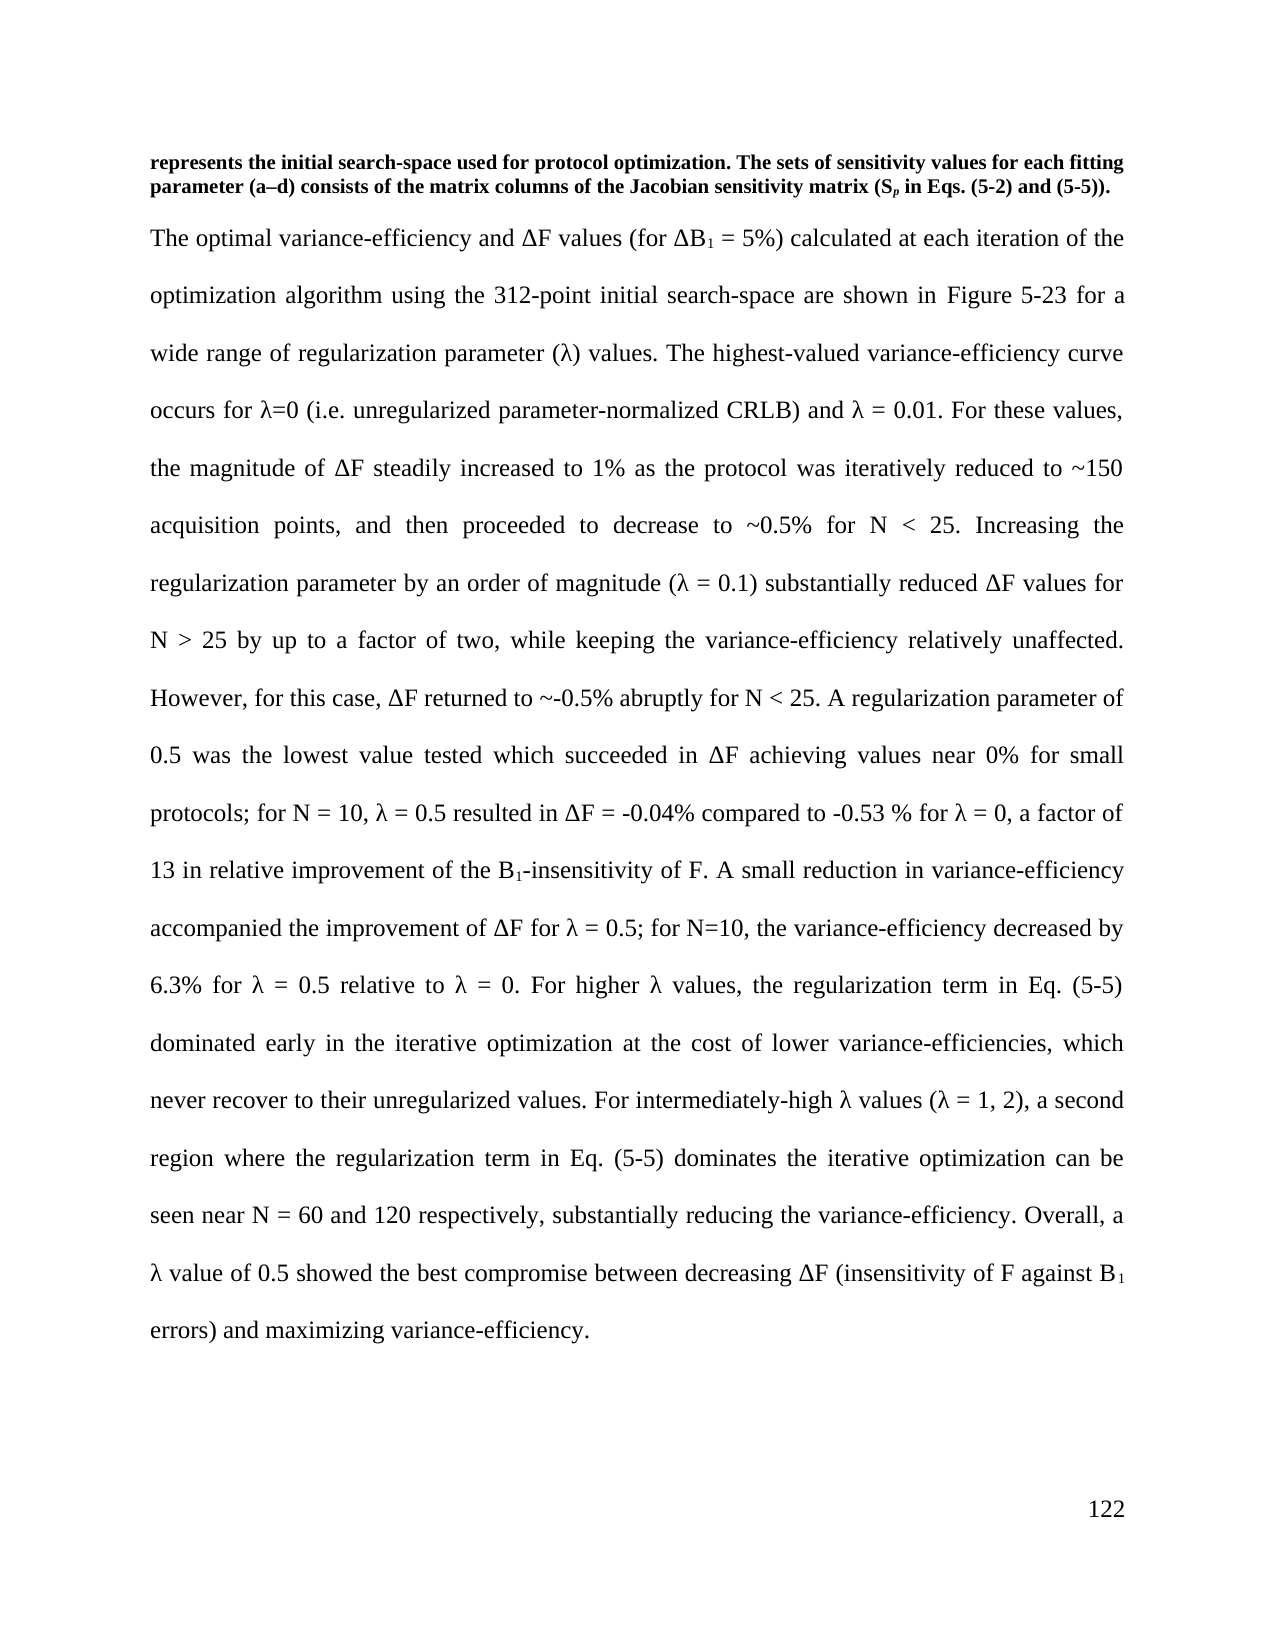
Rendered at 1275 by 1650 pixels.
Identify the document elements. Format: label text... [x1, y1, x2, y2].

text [150, 150, 1125, 198]
